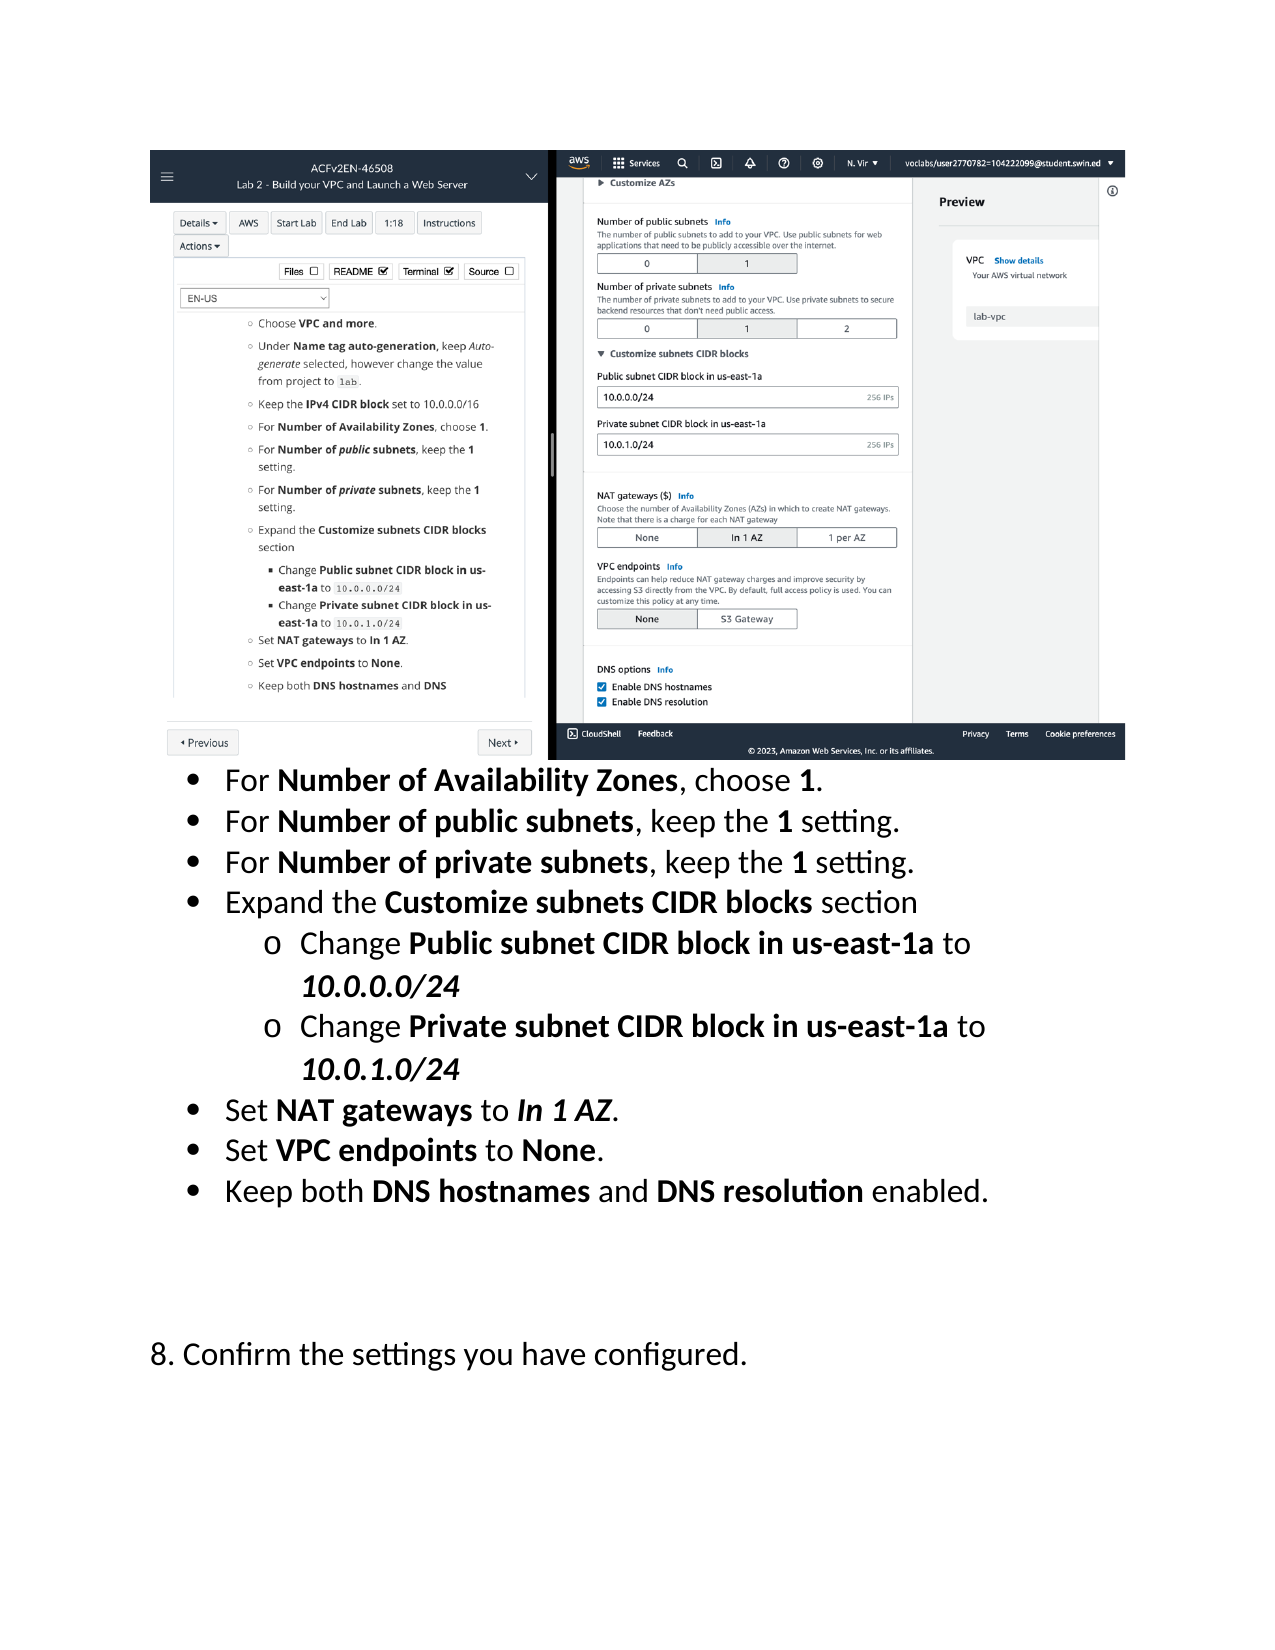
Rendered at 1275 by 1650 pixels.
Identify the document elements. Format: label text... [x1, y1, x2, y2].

list Expand the Customize subnets CIDR blocks section [187, 882, 1125, 922]
text 8. Confirm the settings you have configured. [150, 1333, 1125, 1374]
list For Number of public subnets, keep the 1 setting. [187, 800, 1125, 841]
list Set NAT gateways to In 1 AZ. [187, 1089, 1125, 1129]
list Keep both DNS hostnames and DNS resolution enabled. [187, 1170, 1125, 1211]
list For Number of private subnets, keep the 1 setting. [187, 841, 1125, 882]
list Set VPC endpoints to None. [187, 1129, 1125, 1170]
list Change Private subnet CIDR block in us-east-1a to 10.0.1.0/24 [262, 1006, 1125, 1089]
picture [150, 150, 1125, 760]
list For Number of Availability Zones, choose 1. [187, 760, 1125, 800]
list Change Public subnet CIDR block in us-east-1a to 10.0.0.0/24 [262, 922, 1125, 1006]
